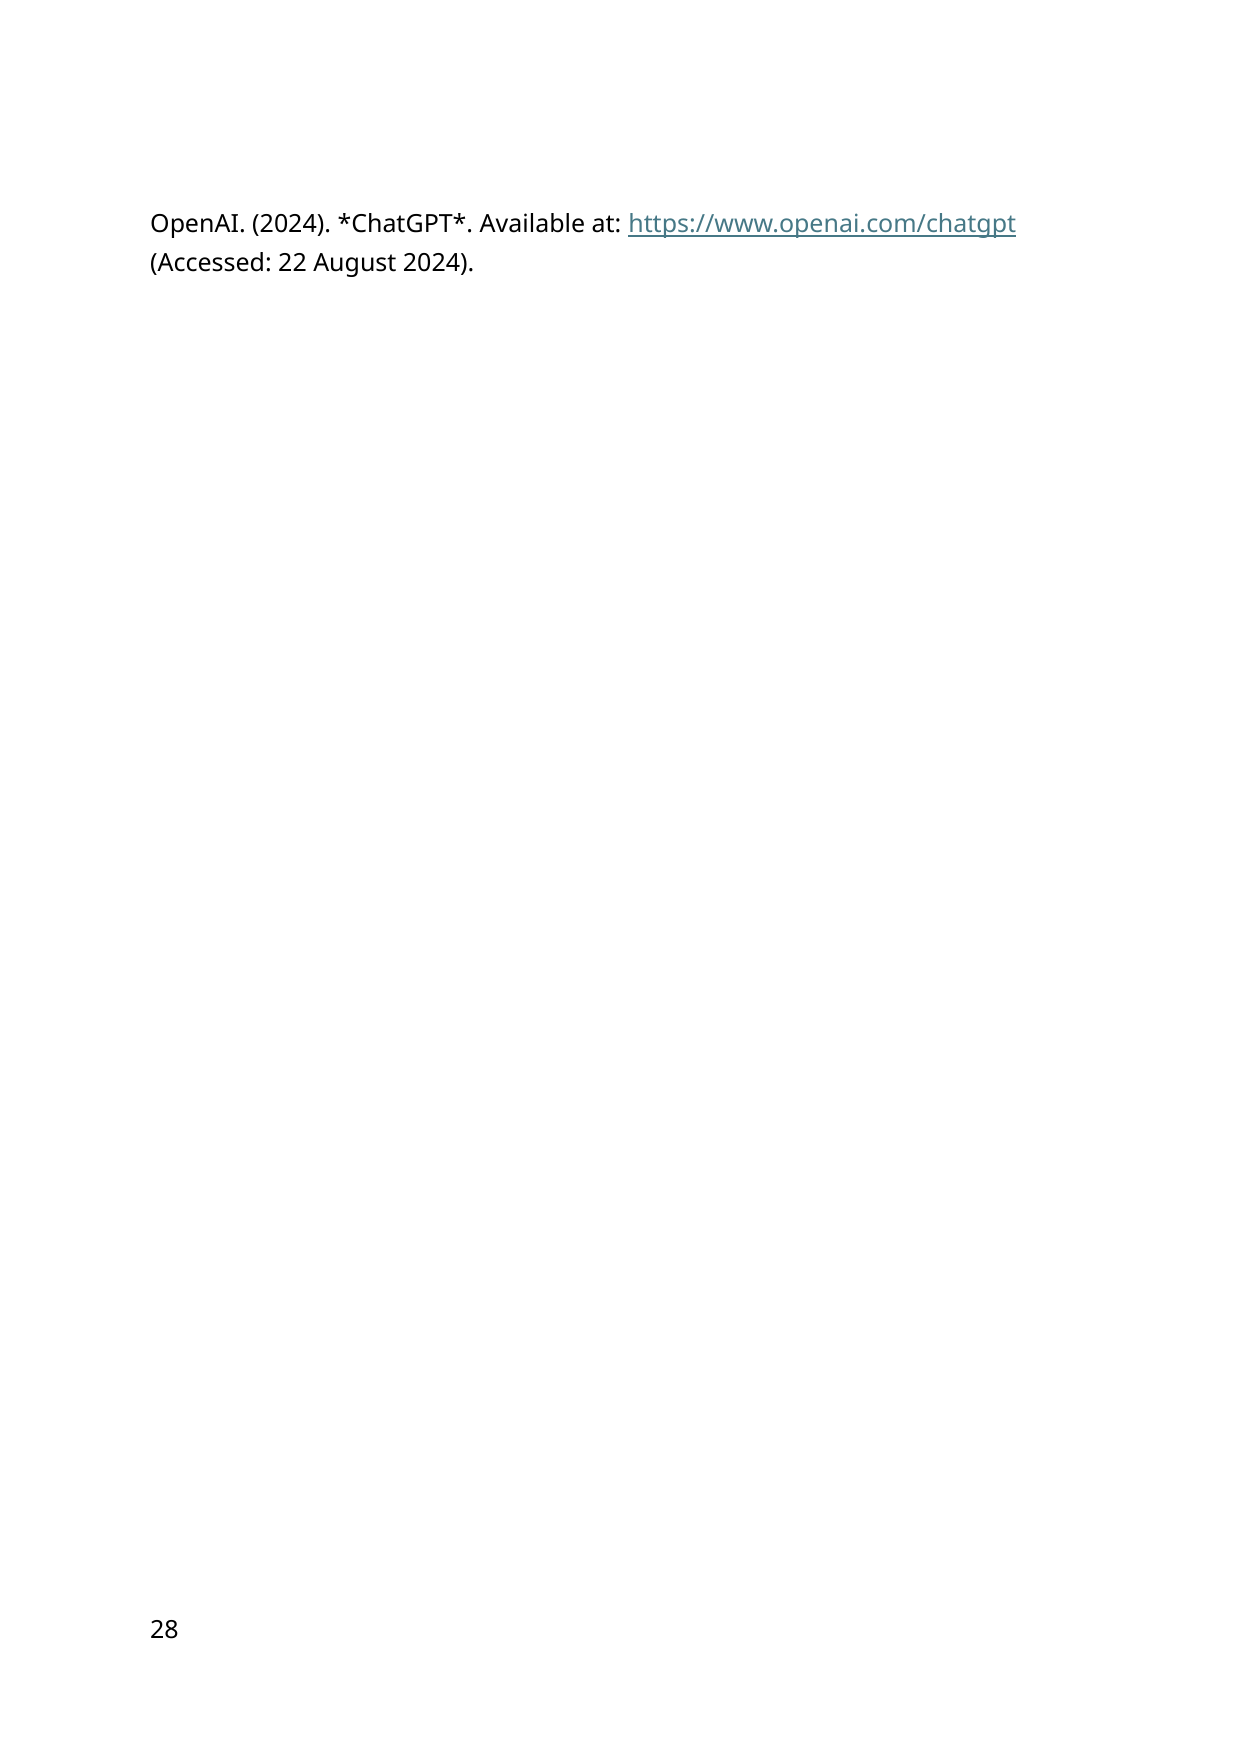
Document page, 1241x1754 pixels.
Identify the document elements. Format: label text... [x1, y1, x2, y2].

text OpenAI. (2024). *ChatGPT*. Available at: https://www.openai.com/chatgpt (Accessed: 22 August 2024). [150, 206, 1090, 279]
